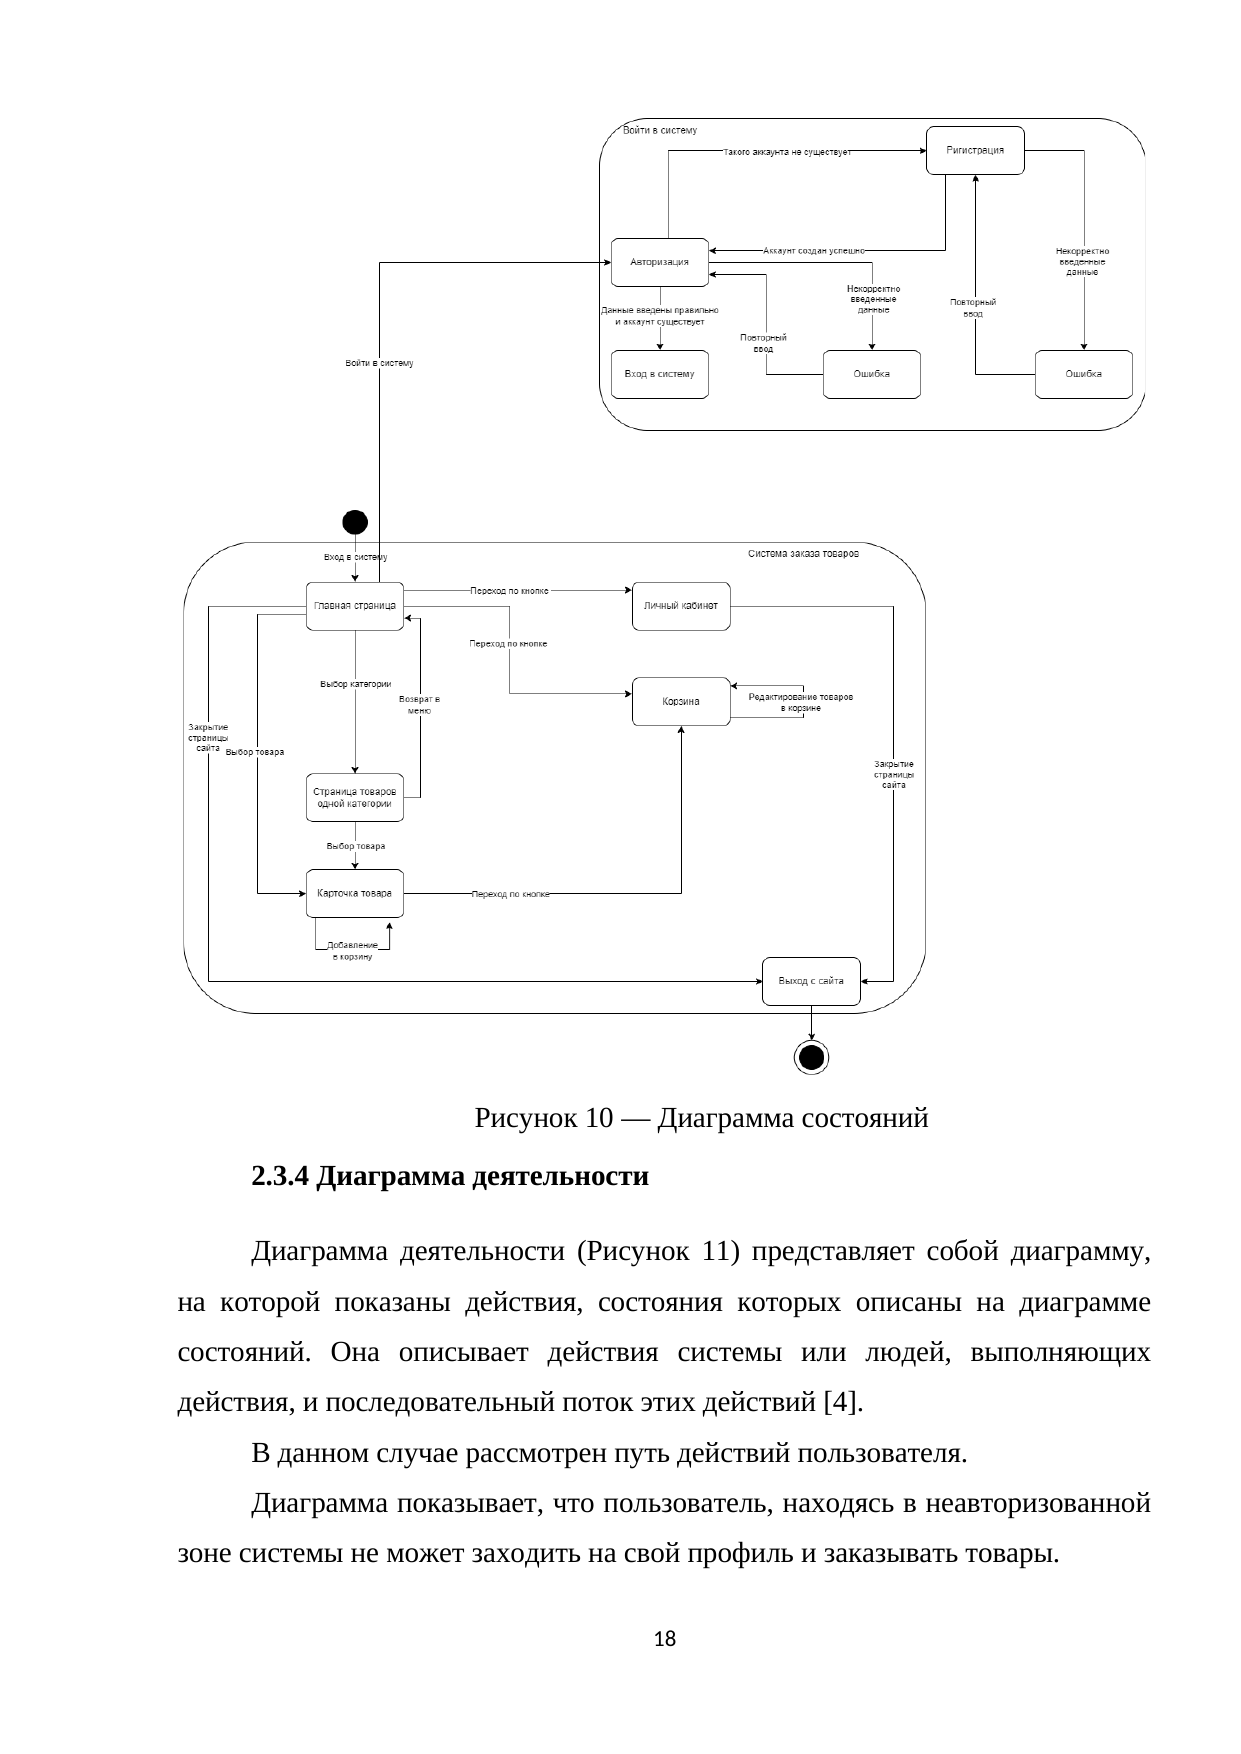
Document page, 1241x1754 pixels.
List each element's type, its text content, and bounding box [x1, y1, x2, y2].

text Диаграмма показывает, что пользователь, находясь в неавторизованной зоне системы не может заходить на свой профиль и заказывать товары. [177, 1485, 1152, 1569]
picture [183, 118, 1146, 1075]
text В данном случае рассмотрен путь действий пользователя. [177, 1435, 1152, 1468]
text Диаграмма деятельности (Рисунок 11) представляет собой диаграмму, на которой показаны действия, состояния которых описаны на диаграмме состояний. Она описывает действия системы или людей, выполняющих действия, и последовательный поток этих действий [4]. [177, 1233, 1152, 1418]
text — Диаграмма состояний [214, 1100, 1152, 1133]
text Диаграмма деятельности [177, 1158, 1152, 1192]
